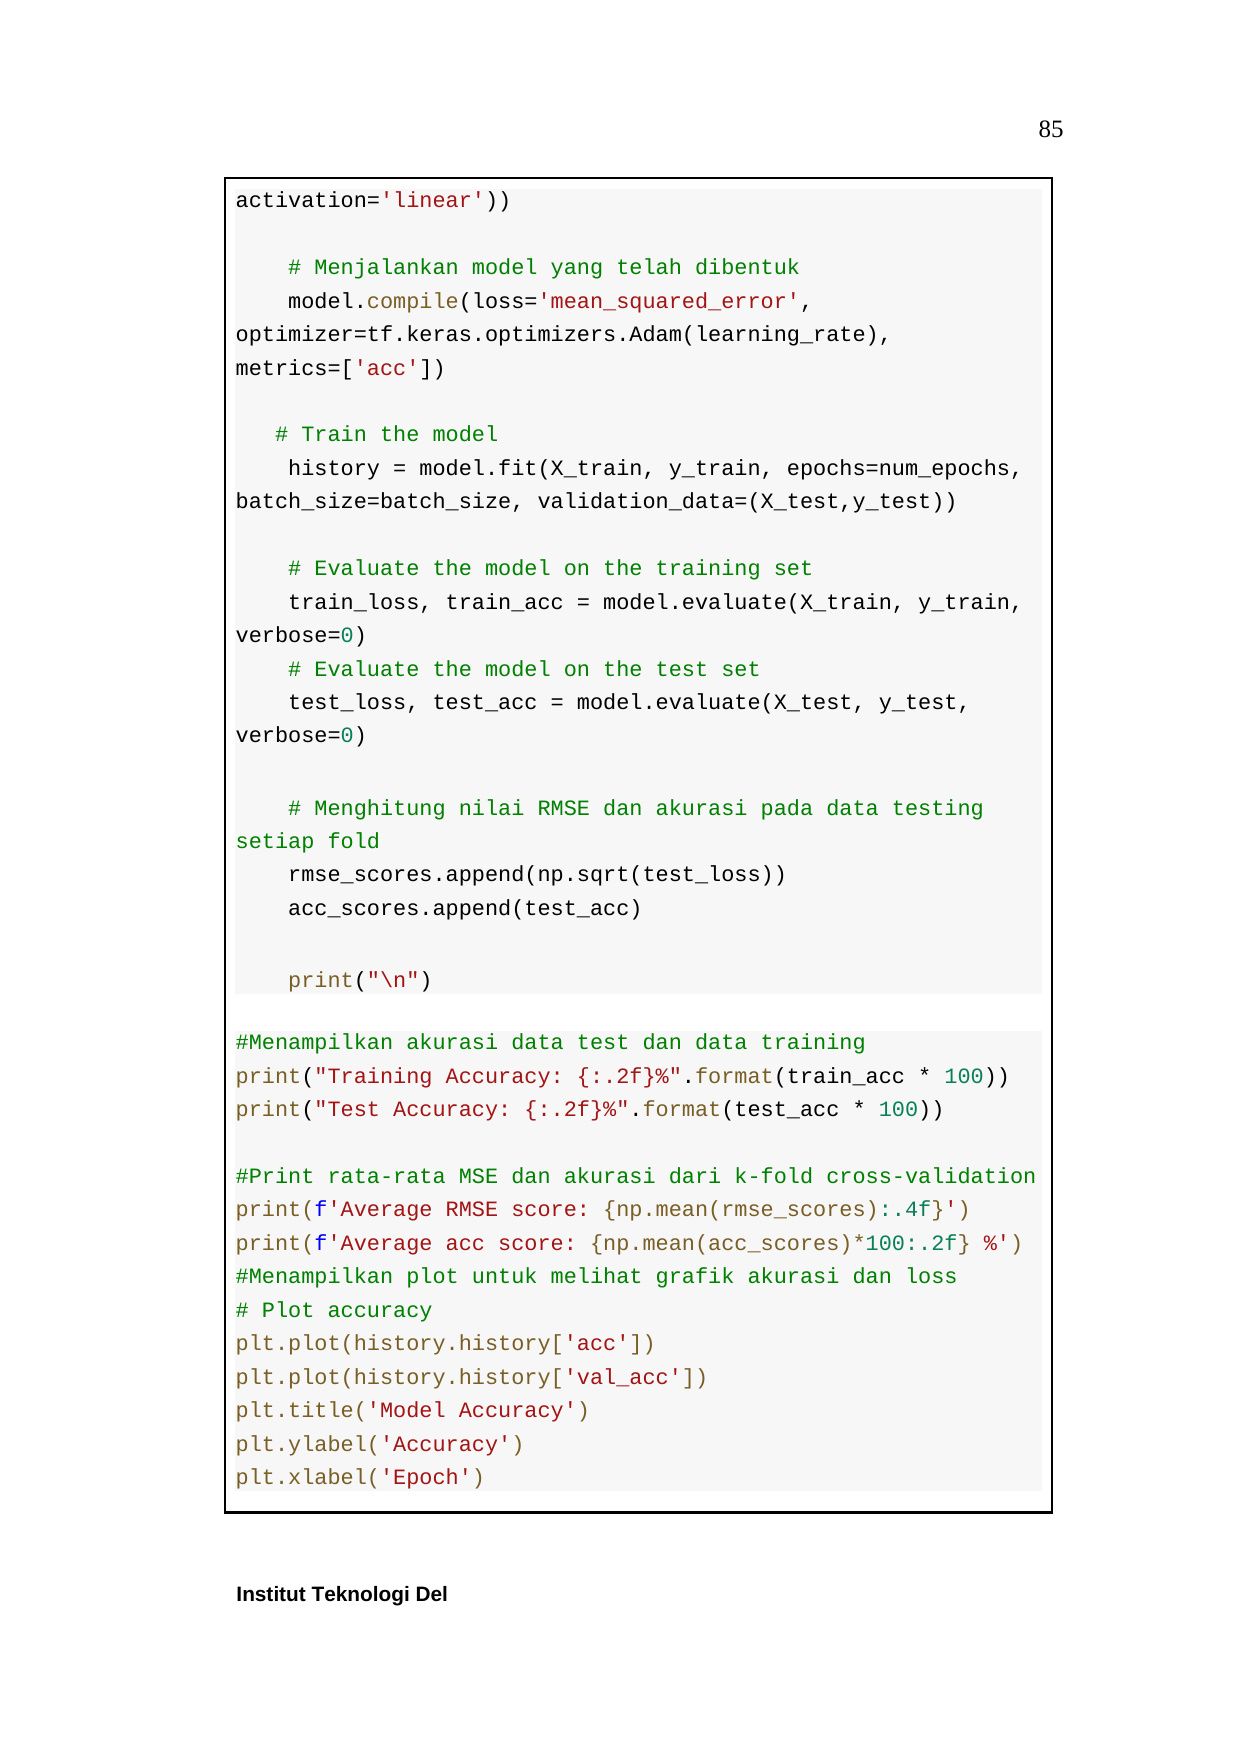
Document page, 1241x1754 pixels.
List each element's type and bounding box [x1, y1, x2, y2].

table_header [226, 179, 1051, 1511]
